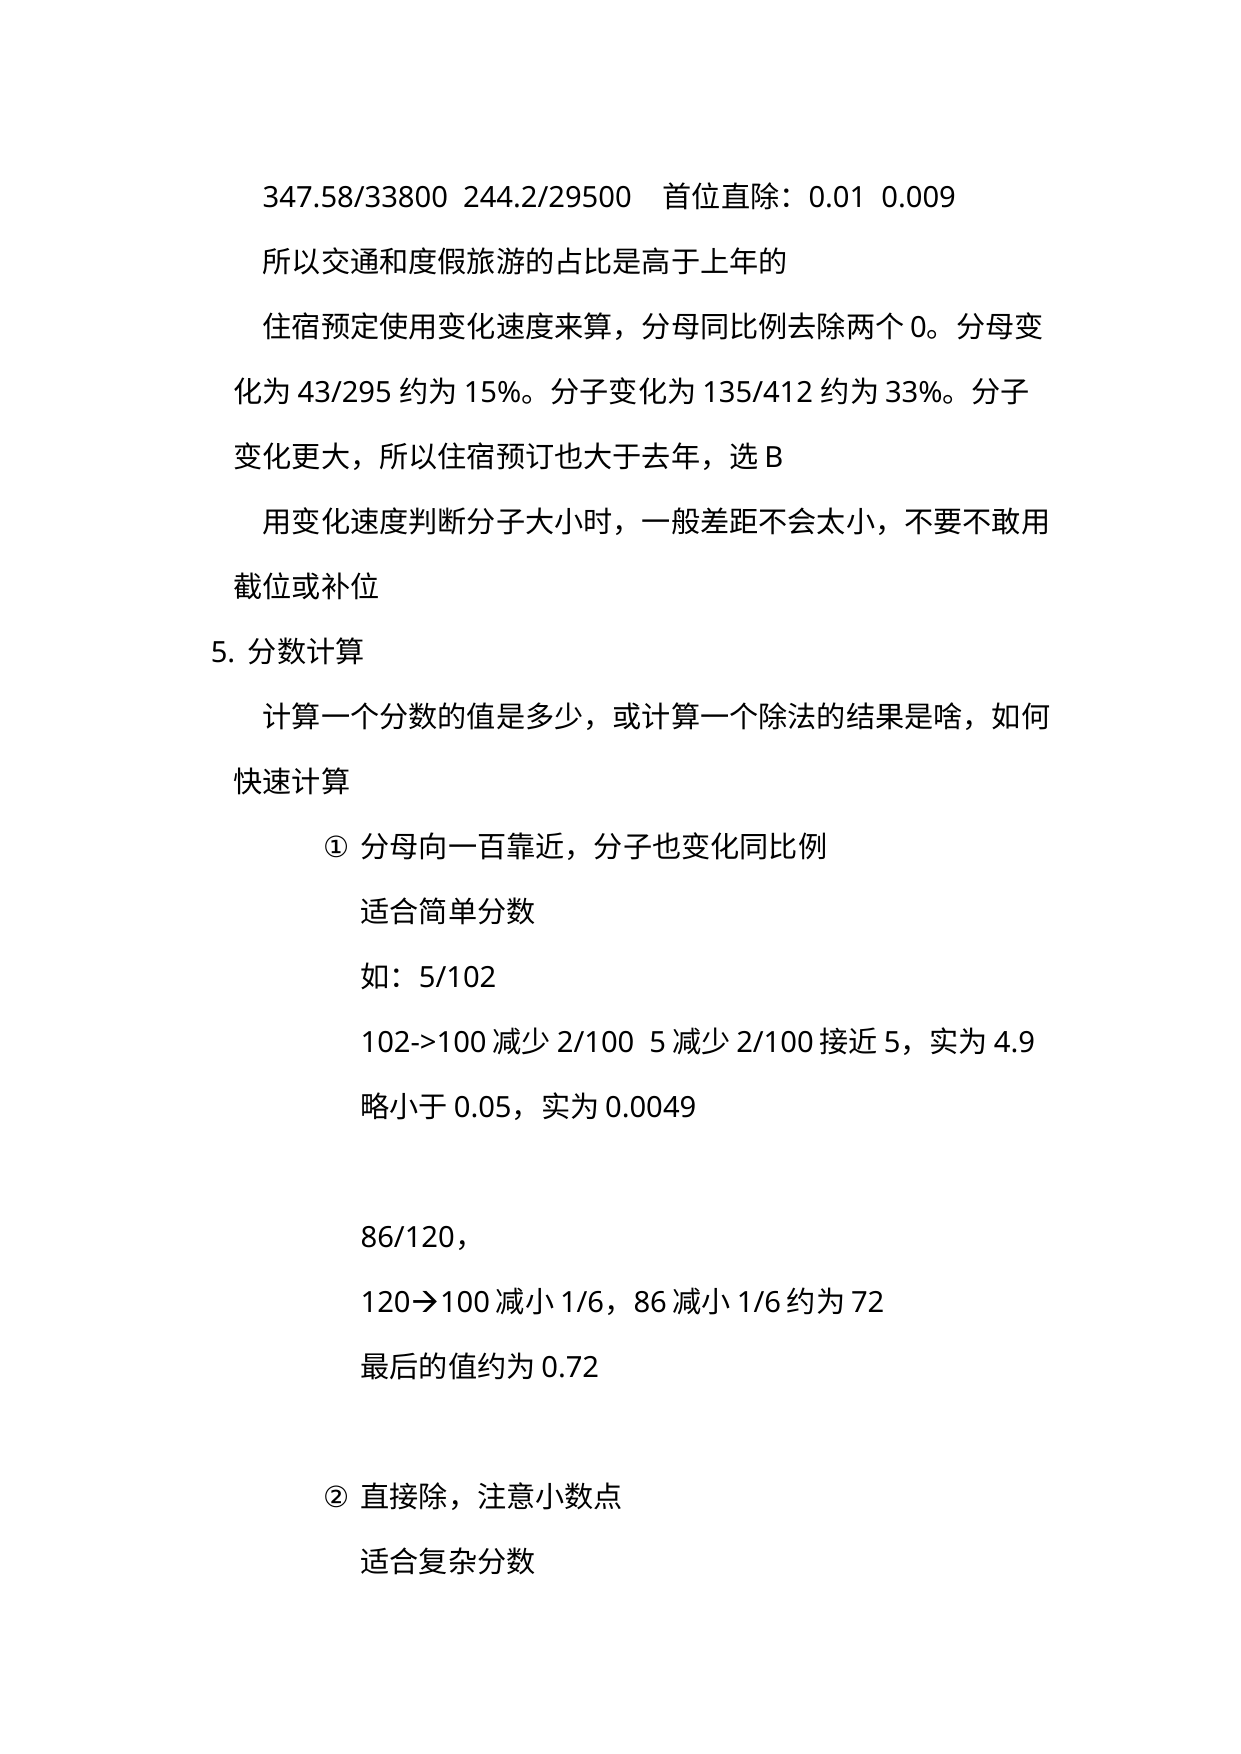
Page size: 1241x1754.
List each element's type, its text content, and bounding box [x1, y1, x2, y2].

list 适合复杂分数 [360, 1527, 1053, 1592]
list 适合简单分数 [360, 877, 1053, 942]
list 所以交通和度假旅游的占比是高于上年的 [233, 227, 1053, 292]
list 直接除，注意小数点 [323, 1462, 1053, 1527]
list 住宿预定使用变化速度来算，分母同比例去除两个0。分母变化为43/295 约为15%。分子变化为135/412 约为33%。分子变化更大，所以住宿预订也大于去年，选B [233, 292, 1053, 487]
list 分母向一百靠近，分子也变化同比例 [323, 812, 1053, 877]
list 用变化速度判断分子大小时，一般差距不会太小，不要不敢用截位或补位 [233, 487, 1053, 617]
list 计算一个分数的值是多少，或计算一个除法的结果是啥，如何快速计算 [233, 682, 1053, 812]
list 120100减小1/6，86减小1/6约为72 [360, 1267, 1053, 1332]
list 347.58/33800 244.2/29500 首位直除：0.01 0.009 [233, 162, 1053, 227]
list 最后的值约为0.72 [360, 1332, 1053, 1397]
list 如：5/102 [360, 942, 1053, 1007]
list 86/120， [360, 1202, 1053, 1267]
list 略小于0.05，实为0.0049 [360, 1072, 1053, 1137]
list 分数计算 [211, 617, 1053, 682]
list 102->100减少2/100 5减少2/100接近5，实为4.9 [360, 1007, 1053, 1072]
